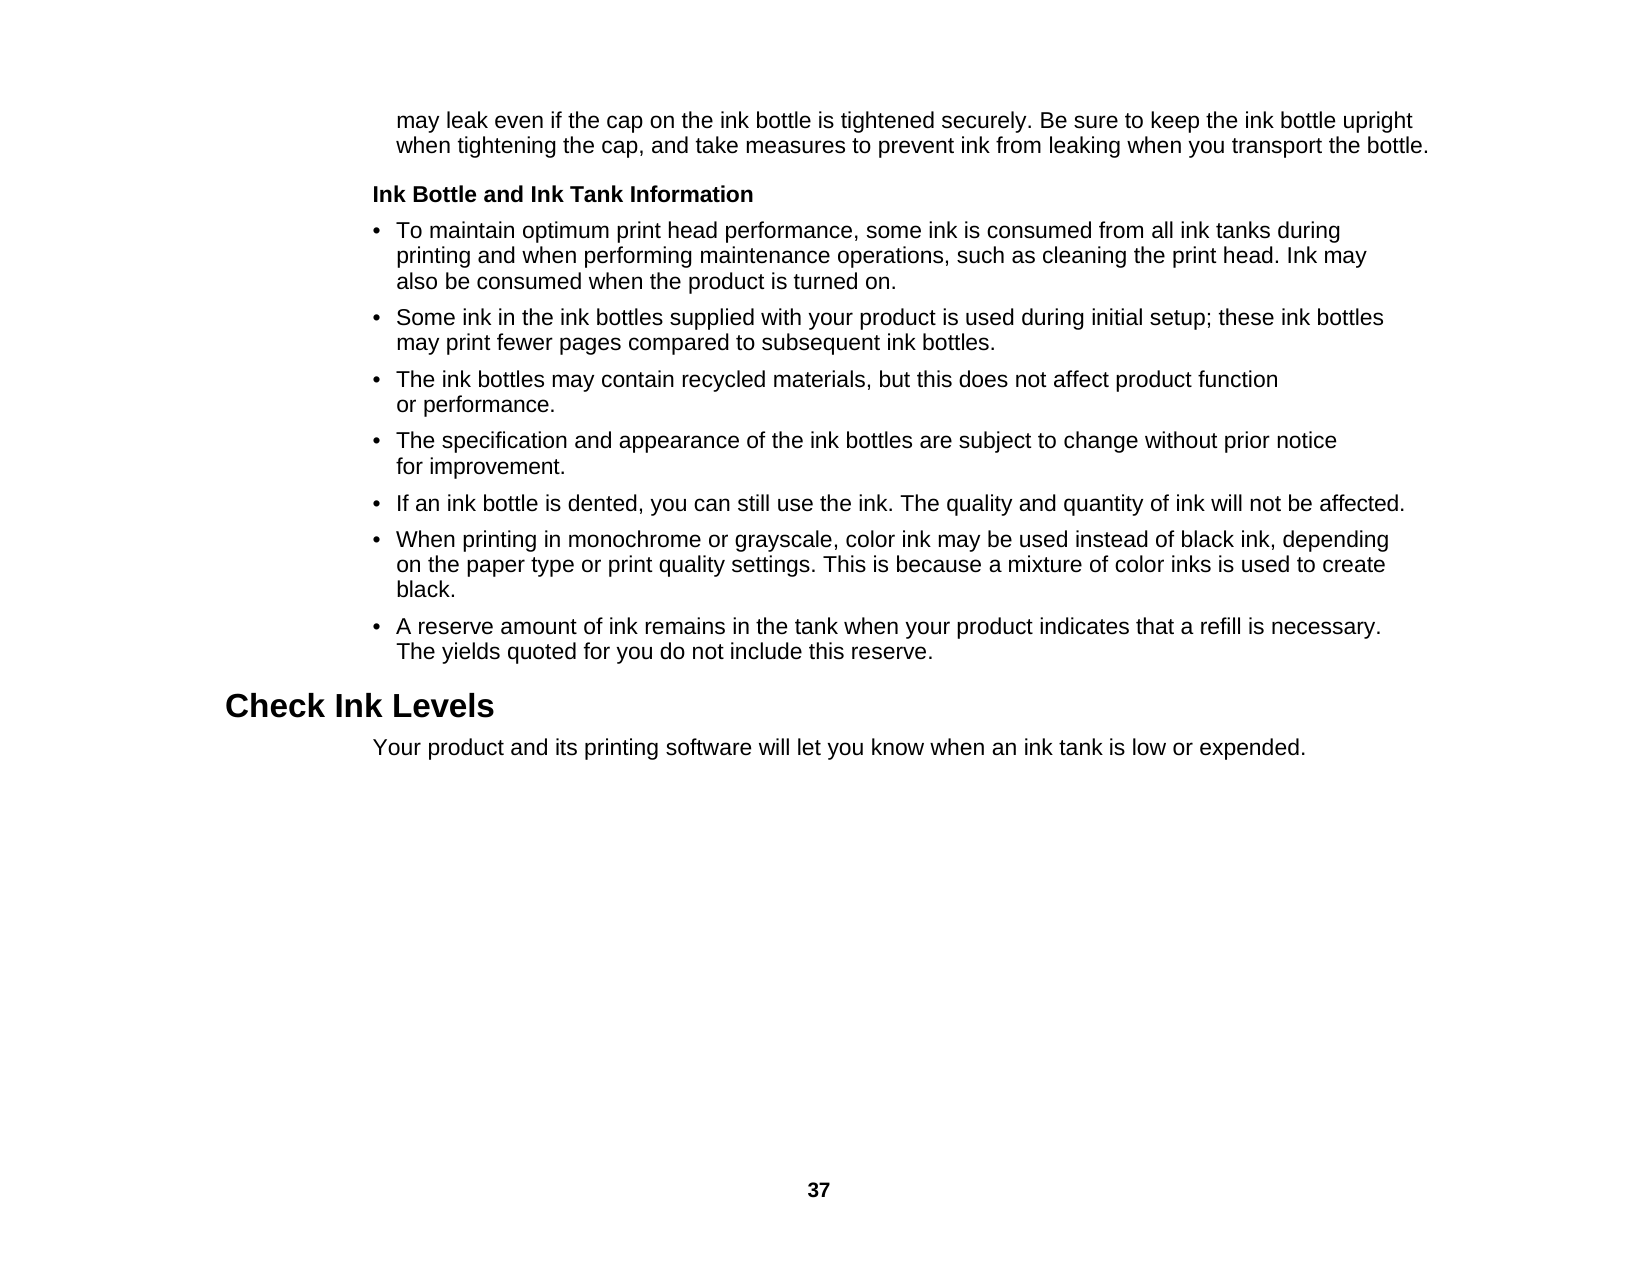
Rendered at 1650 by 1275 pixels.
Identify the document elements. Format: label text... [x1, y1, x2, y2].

text Ink Bottle and Ink Tank Information [372, 181, 1435, 207]
list To maintain optimum print head performance, some ink is consumed from all ink tanks during printing and when performing maintenance operations, such as cleaning the print head. Ink may also be consumed when the product is turned on. [372, 219, 1411, 294]
subtitle Check Ink Levels [225, 686, 1435, 724]
list The ink bottles may contain recycled materials, but this does not affect product function or performance. [372, 367, 1295, 417]
list If an ink bottle is dented, you can still use the ink. The quality and quantity of ink will not be affected. [372, 489, 1435, 516]
list Some ink in the ink bottles supplied with your product is used during initial setup; these ink bottles may print fewer pages compared to subsequent ink bottles. [372, 306, 1421, 356]
list When printing in monochrome or grayscale, color ink may be used instead of black ink, depending on the paper type or print quality settings. This is because a mixture of color inks is used to create black. [372, 527, 1409, 602]
list The specification and appearance of the ink bottles are subject to change without prior notice for improvement. [372, 429, 1359, 479]
list A reserve amount of ink remains in the tank when your product indicates that a refill is necessary. The yields quoted for you do not include this reserve. [372, 614, 1414, 664]
text may leak even if the cap on the ink bottle is tightened securely. Be sure to keep the ink bottle upright when tightening the cap, and take measures to prevent ink from leaking when you transport the bottle. [396, 108, 1435, 159]
text Your product and its printing software will let you know when an ink tank is low or expended. [372, 733, 1371, 760]
